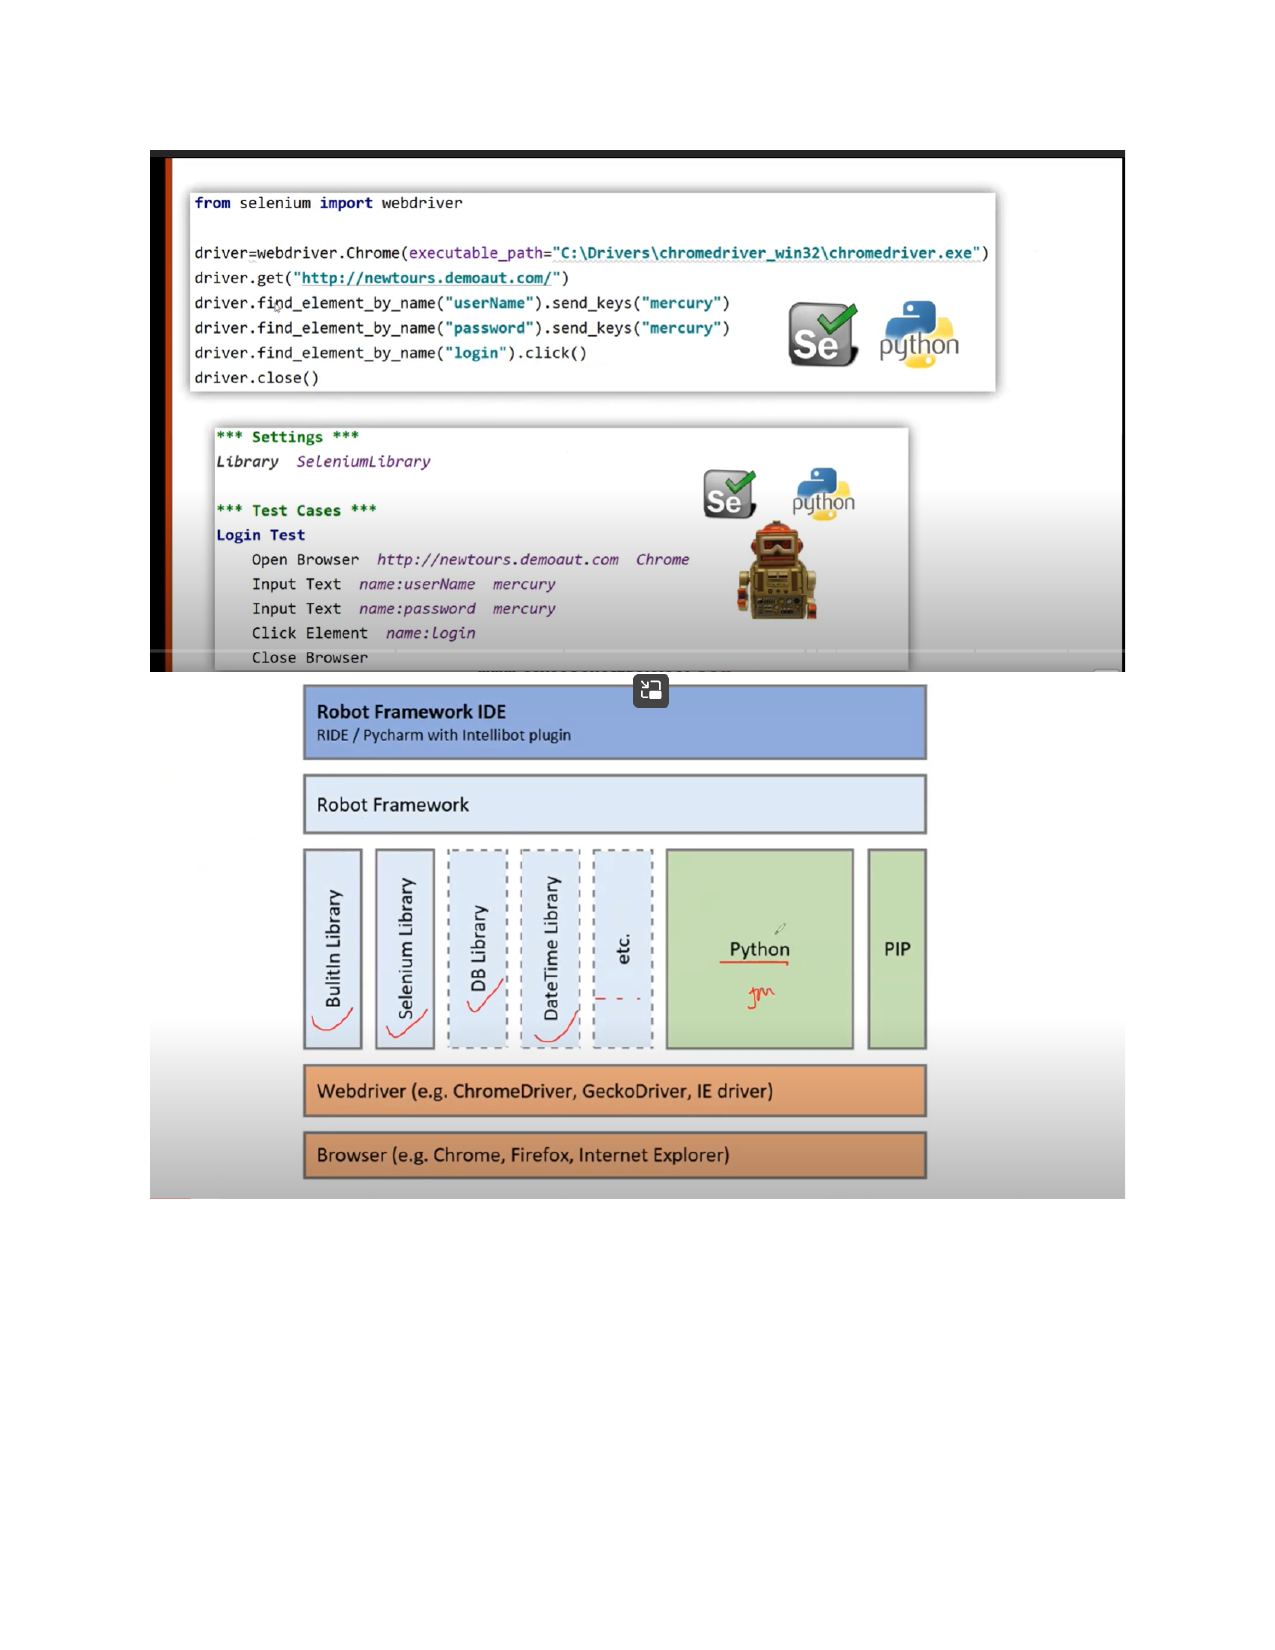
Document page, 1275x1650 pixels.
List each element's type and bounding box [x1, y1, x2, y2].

picture [150, 673, 1125, 1199]
picture [150, 150, 1125, 672]
